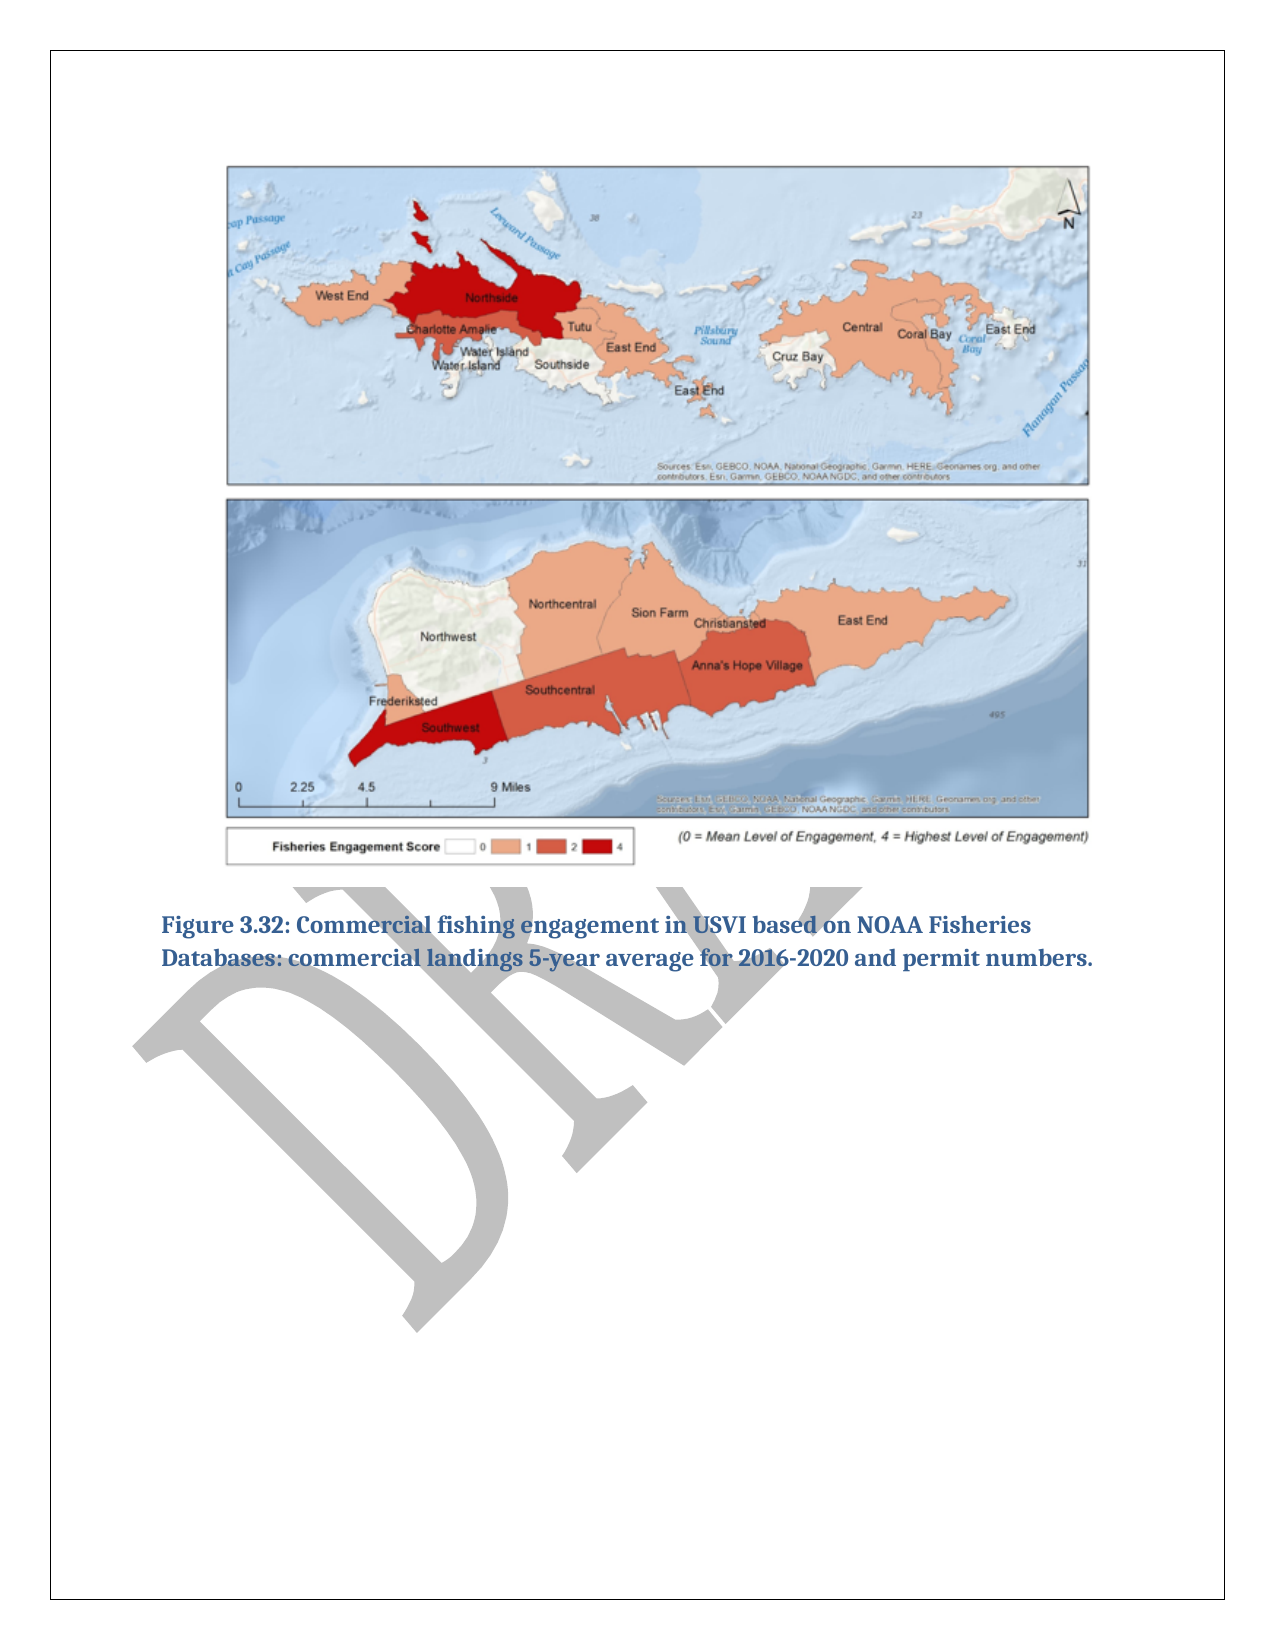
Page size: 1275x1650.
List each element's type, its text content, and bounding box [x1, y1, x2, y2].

picture [161, 153, 1125, 887]
table_header Figure 3.32: Commercial fishing engagement in USVI based on NOAA Fisheries Databases: commercial landings 5-year average for 2016-2020 and permit numbers. [150, 150, 1125, 998]
